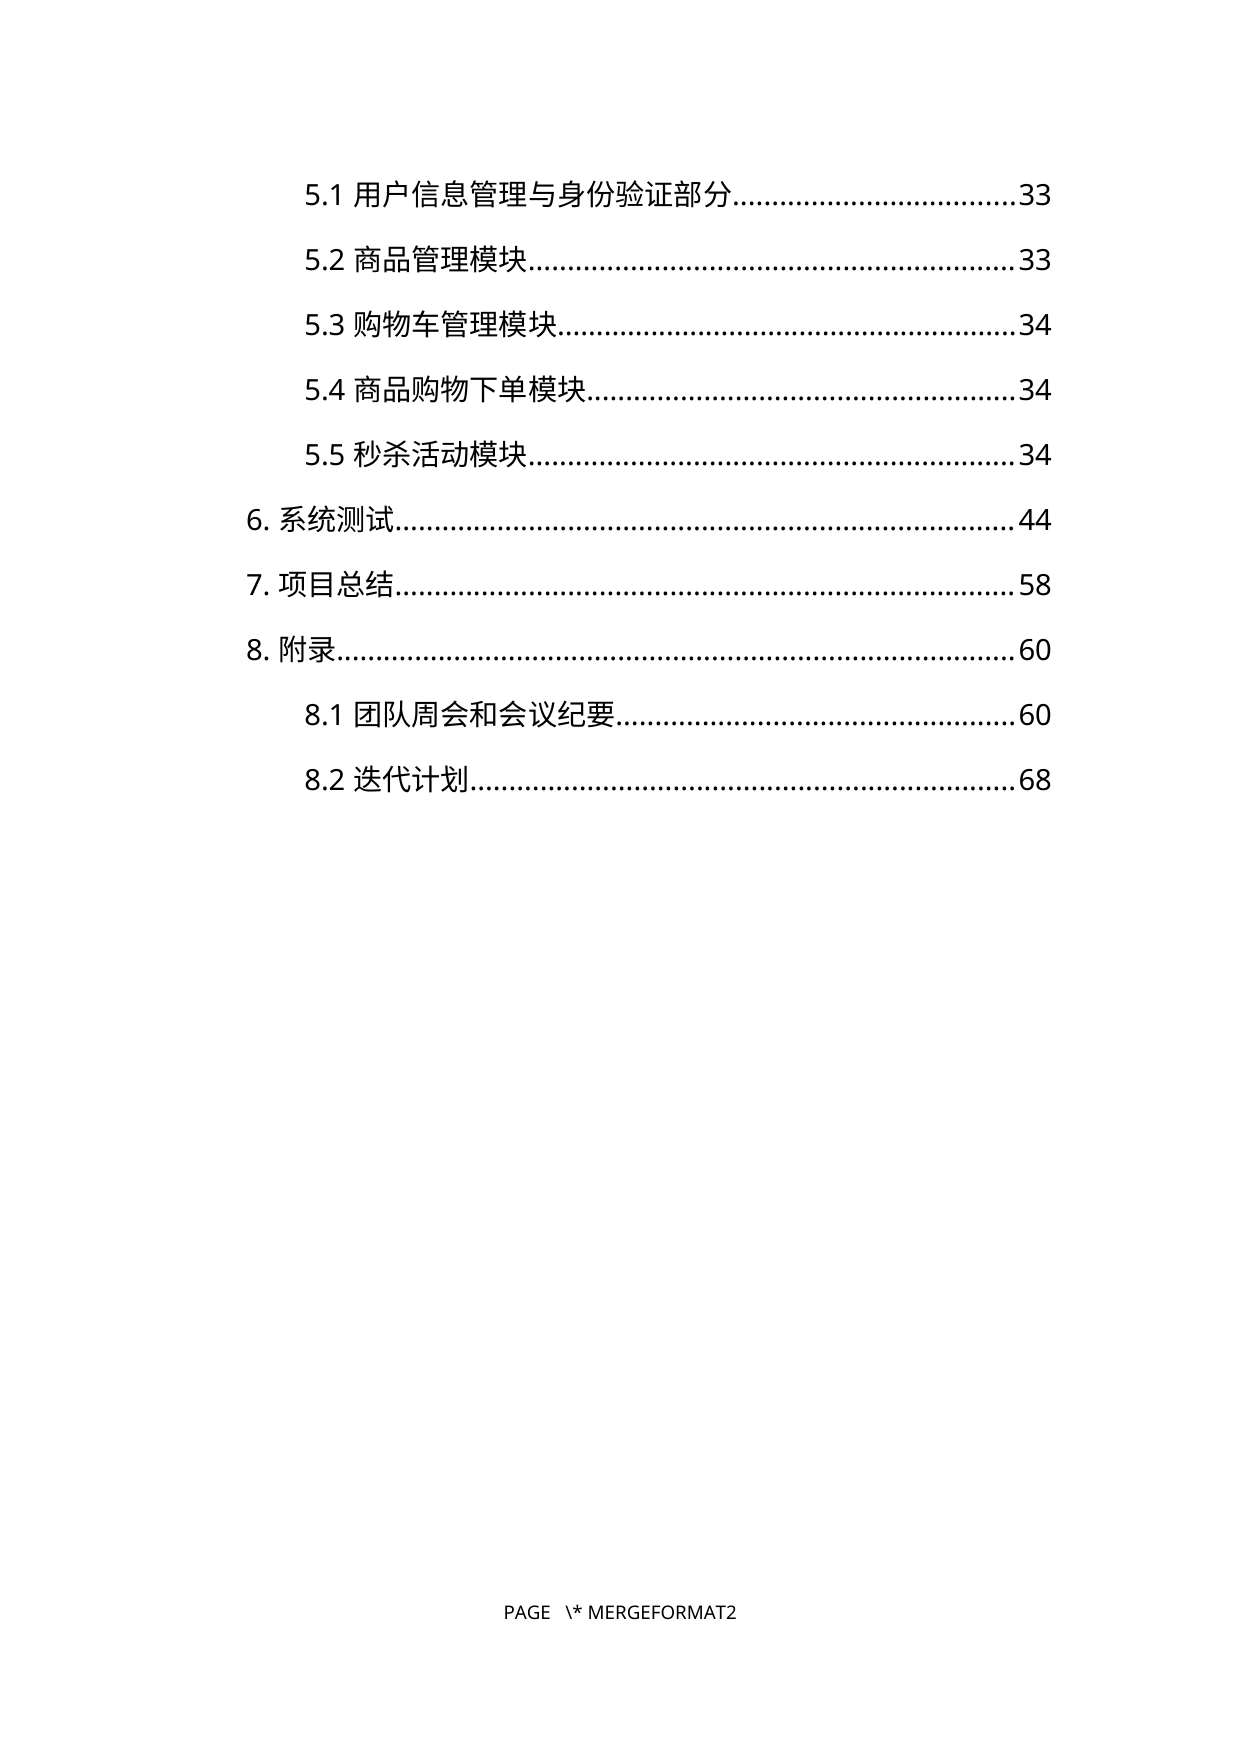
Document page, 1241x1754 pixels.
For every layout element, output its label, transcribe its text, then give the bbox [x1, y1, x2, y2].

text 5.2 商品管理模块 33 [304, 225, 1053, 290]
text 8.1 团队周会和会议纪要 60 [304, 680, 1053, 745]
text 7. 项目总结 58 [246, 550, 1053, 615]
text 6. 系统测试 44 [246, 485, 1053, 550]
text 5.5 秒杀活动模块 34 [304, 420, 1053, 485]
text 5.4 商品购物下单模块 34 [304, 355, 1053, 420]
text 5.3 购物车管理模块 34 [304, 290, 1053, 355]
text 5.1 用户信息管理与身份验证部分 33 [304, 160, 1053, 225]
text 8.2 迭代计划 68 [304, 745, 1053, 810]
text 8. 附录 60 [246, 615, 1053, 680]
